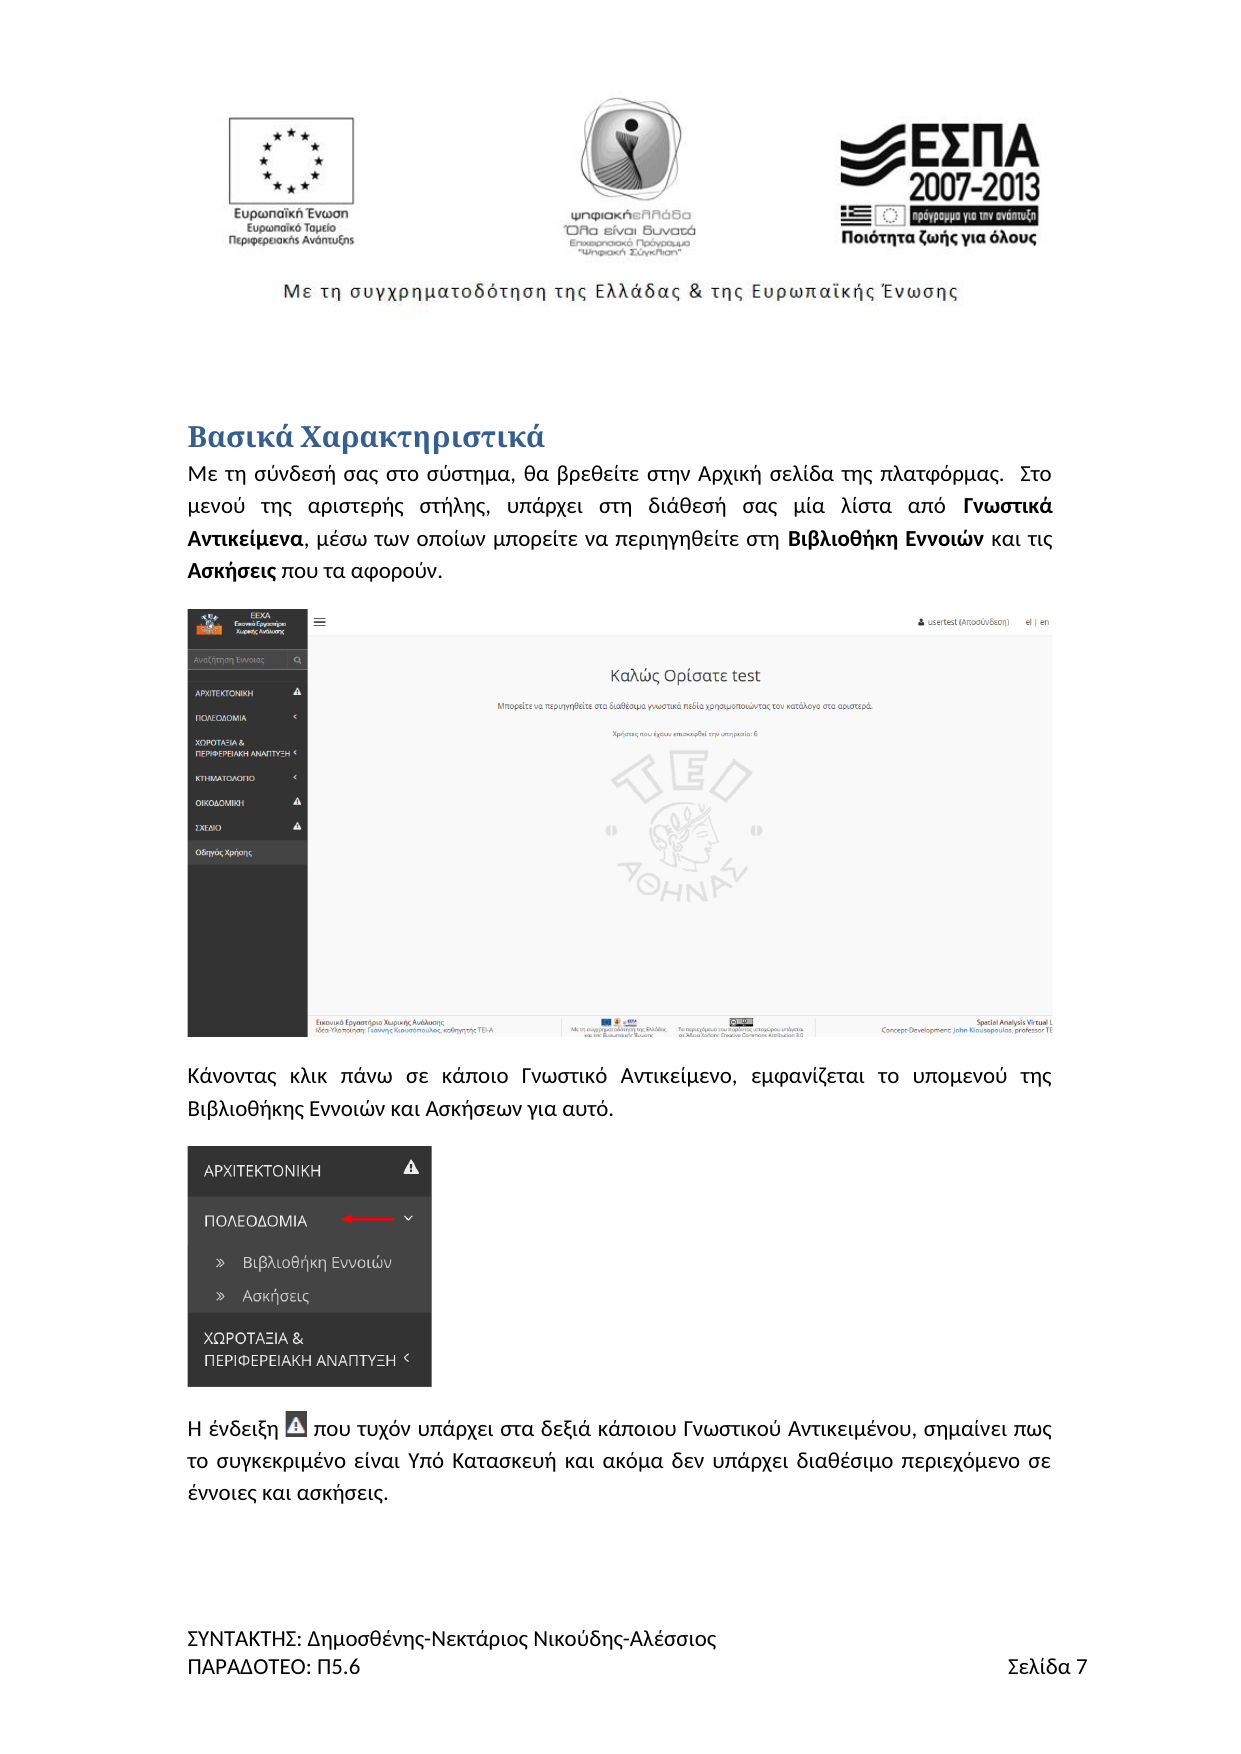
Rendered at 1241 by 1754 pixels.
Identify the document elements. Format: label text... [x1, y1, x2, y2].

subtitle Βασικά Χαρακτηριστικά [187, 421, 1053, 454]
text Η ένδειξη που τυχόν υπάρχει στα δεξιά κάποιου Γνωστικού Αντικειμένου, σημαίνει πως το συγκεκριμένο είναι Υπό Κατασκευή και ακόμα δεν υπάρχει διαθέσιμο περιεχόμενο σε έννοιες και ασκήσεις. [187, 1411, 1053, 1506]
text Κάνοντας κλικ πάνω σε κάποιο Γνωστικό Αντικείμενο, εμφανίζεται το υπομενού της Βιβλιοθήκης Εννοιών και Ασκήσεων για αυτό. [187, 1061, 1053, 1122]
picture [187, 609, 1053, 1037]
text Με τη σύνδεσή σας στο σύστημα, θα βρεθείτε στην Αρχική σελίδα της πλατφόρμας. Στο μενού της αριστερής στήλης, υπάρχει στη διάθεσή σας μία λίστα από Γνωστικά Αντικείμενα, μέσω των οποίων μπορείτε να περιηγηθείτε στη Βιβλιοθήκη Εννοιών και τις Ασκήσεις που τα αφορούν. [187, 459, 1053, 584]
picture [187, 1146, 432, 1387]
picture [285, 1411, 307, 1437]
picture [187, 73, 1088, 343]
